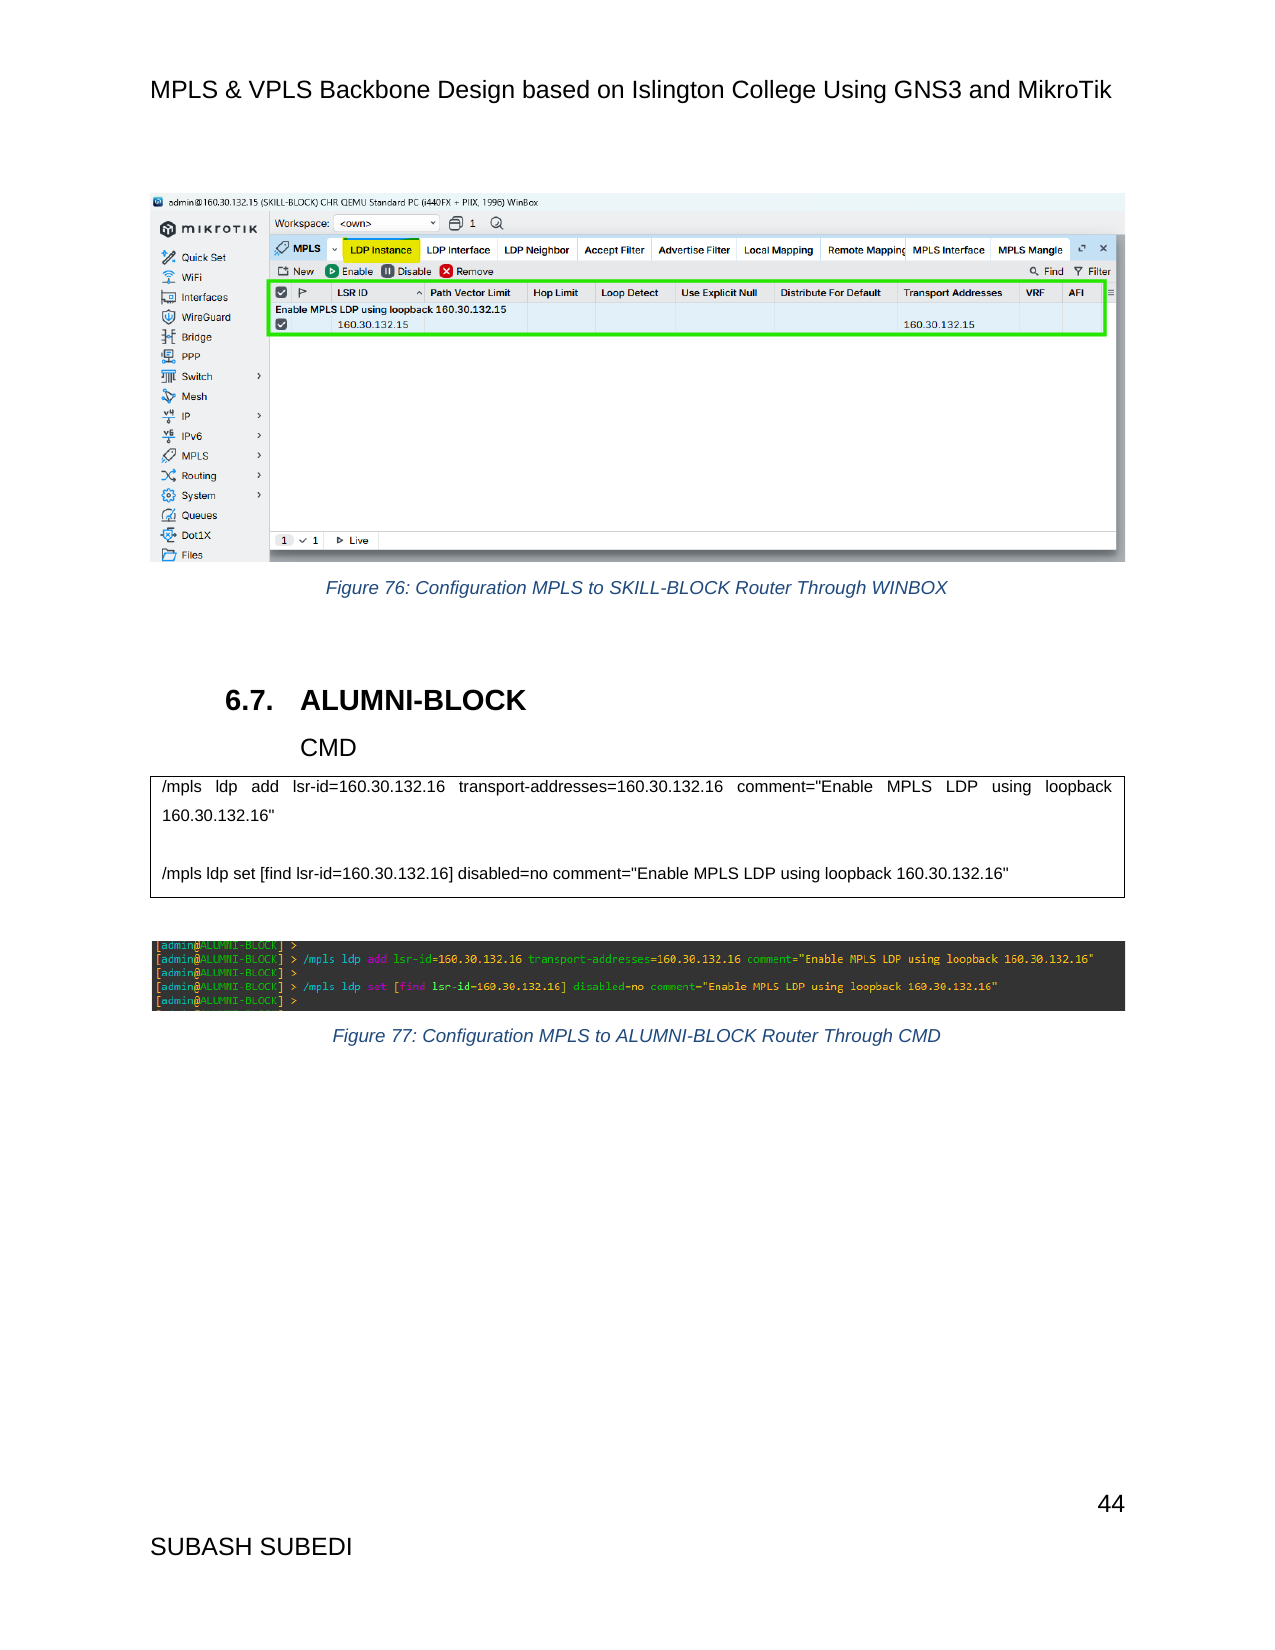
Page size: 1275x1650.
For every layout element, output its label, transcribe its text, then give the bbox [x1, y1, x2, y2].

table_header /mpls ldp add lsr-id=160.30.132.16 transport-addresses=160.30.132.16 comment="Enable MPLS LDP using loopback 160.30.132.16" /mpls ldp set [find lsr-id=160.30.132.16] disabled=no comment="Enable MPLS LDP using loopback 160.30.132.16" [151, 777, 1124, 897]
picture [150, 193, 1125, 562]
text Figure 76: Configuration MPLS to SKILL-BLOCK Router Through WINBOX [150, 576, 1125, 598]
subtitle ALUMNI-BLOCK [225, 683, 1125, 716]
text Figure 77: Configuration MPLS to ALUMNI-BLOCK Router Through CMD [150, 1025, 1125, 1047]
text CMD [300, 733, 1125, 762]
picture [150, 941, 1125, 1011]
